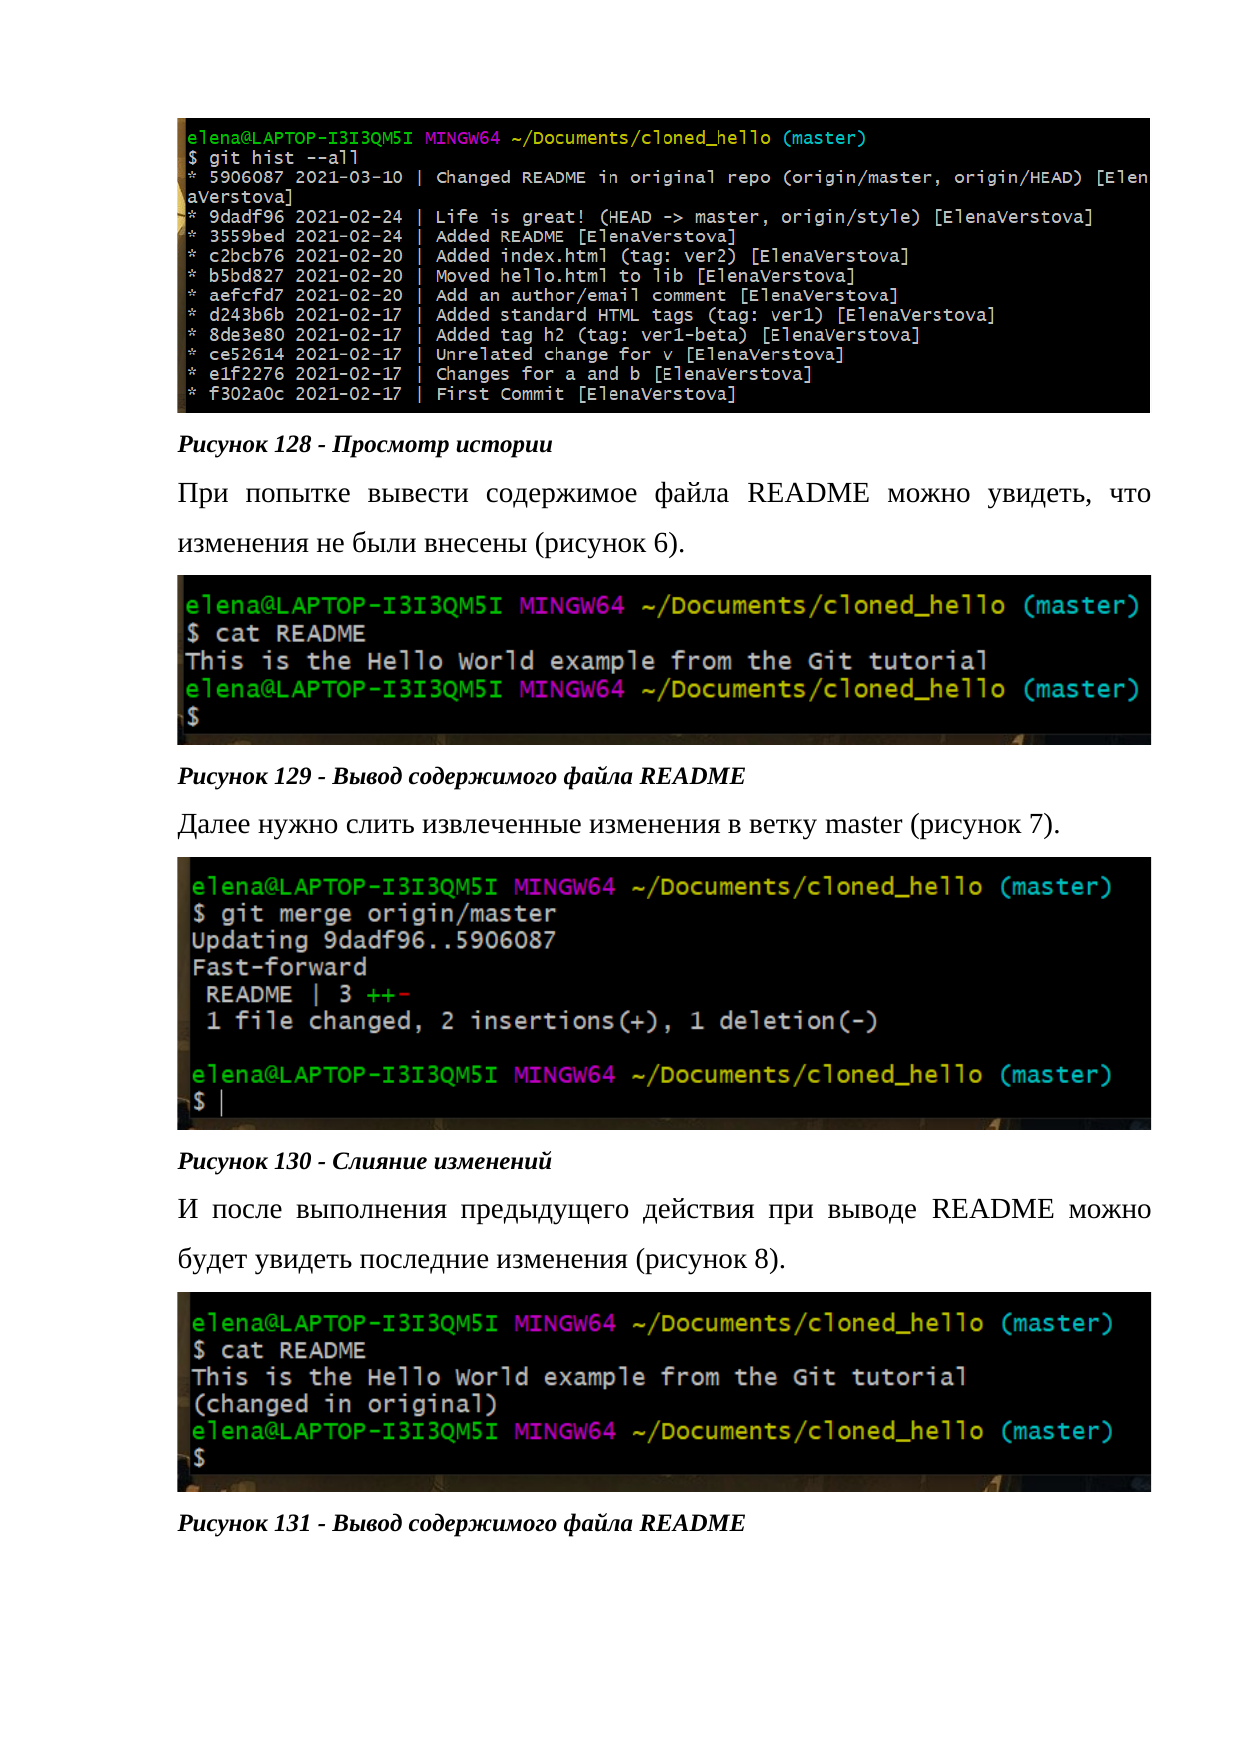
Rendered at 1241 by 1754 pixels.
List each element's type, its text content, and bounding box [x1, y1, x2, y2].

text Рисунок 129 - Вывод содержимого файла README [177, 761, 1152, 790]
text Рисунок 130 - Слияние изменений [177, 1146, 1152, 1175]
text И после выполнения предыдущего действия при выводе README можно будет увидеть последние изменения (рисунок 8). [177, 1191, 1152, 1275]
text Рисунок 128 - Просмотр истории [177, 429, 1152, 458]
text Рисунок 131 - Вывод содержимого файла README [177, 1508, 1152, 1537]
picture [177, 118, 1152, 413]
text Далее нужно слить извлеченные изменения в ветку master (рисунок 7). [177, 807, 1152, 840]
picture [177, 857, 1152, 1130]
text При попытке вывести содержимое файла README можно увидеть, что изменения не были внесены (рисунок 6). [177, 475, 1152, 559]
picture [177, 575, 1152, 745]
picture [177, 1292, 1152, 1492]
